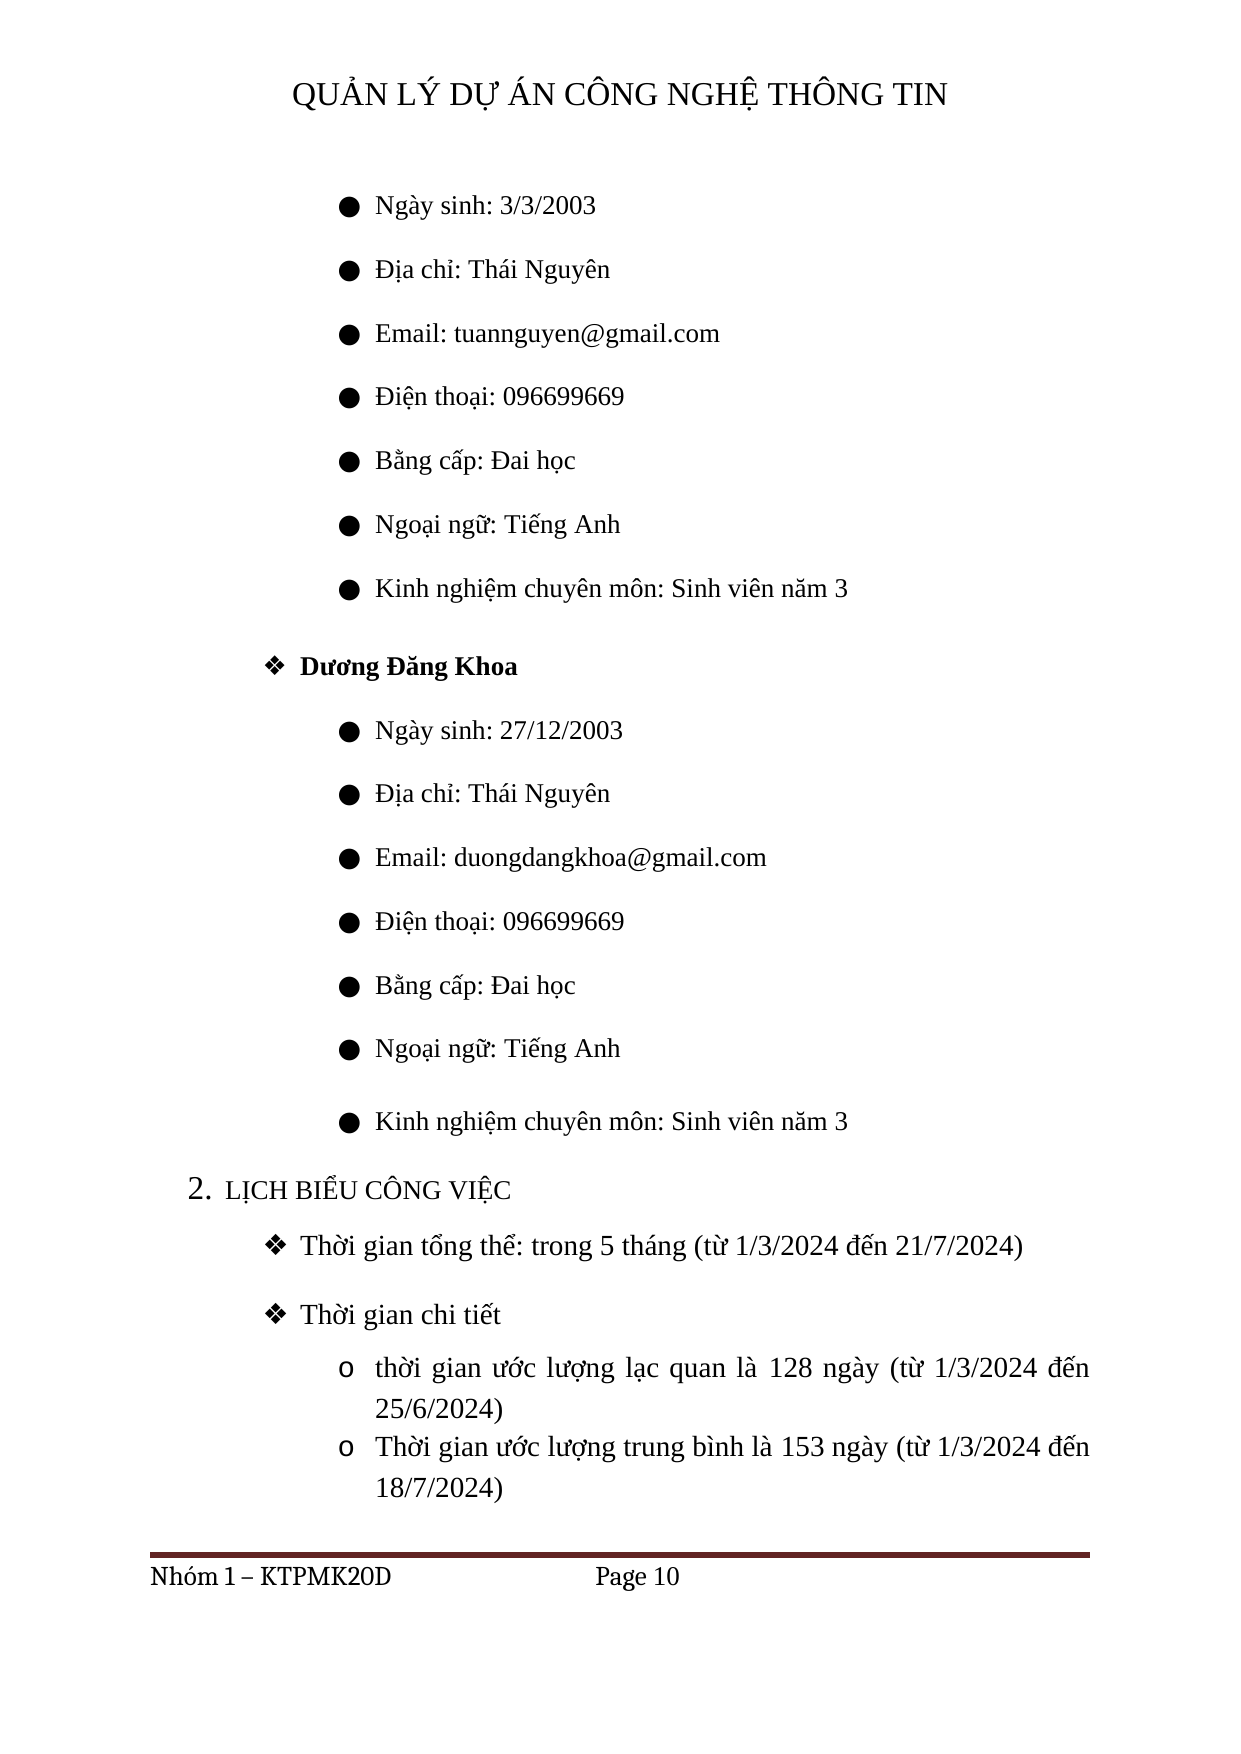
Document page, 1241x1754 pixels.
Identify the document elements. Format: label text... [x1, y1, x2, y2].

list Email: tuannguyen@gmail.com [337, 302, 1090, 357]
list Bằng cấp: Đai học [337, 954, 1090, 1009]
list LỊCH BIỂU CÔNG VIỆC [187, 1168, 1090, 1206]
list Điện thoại: 096699669 [337, 366, 1090, 421]
list Điện thoại: 096699669 [337, 890, 1090, 946]
list Bằng cấp: Đai học [337, 429, 1090, 485]
list Kinh nghiệm chuyên môn: Sinh viên năm 3 [337, 557, 1090, 612]
list Email: duongdangkhoa@gmail.com [337, 826, 1090, 882]
list Thời gian ước lượng trung bình là 153 ngày (từ 1/3/2024 đến 18/7/2024) [337, 1429, 1090, 1504]
list Thời gian chi tiết [262, 1281, 1090, 1341]
list Thời gian tổng thể: trong 5 tháng (từ 1/3/2024 đến 21/7/2024) [262, 1212, 1090, 1272]
list Địa chỉ: Thái Nguyên [337, 763, 1090, 818]
list Kinh nghiệm chuyên môn: Sinh viên năm 3 [337, 1090, 1090, 1145]
list Ngoại ngữ: Tiếng Anh [337, 1018, 1090, 1073]
list Ngoại ngữ: Tiếng Anh [337, 493, 1090, 549]
list thời gian ước lượng lạc quan là 128 ngày (từ 1/3/2024 đến 25/6/2024) [337, 1350, 1090, 1424]
list Ngày sinh: 3/3/2003 [337, 174, 1090, 230]
list Dương Đăng Khoa [262, 635, 1090, 691]
list Địa chỉ: Thái Nguyên [337, 238, 1090, 294]
list Ngày sinh: 27/12/2003 [337, 699, 1090, 754]
